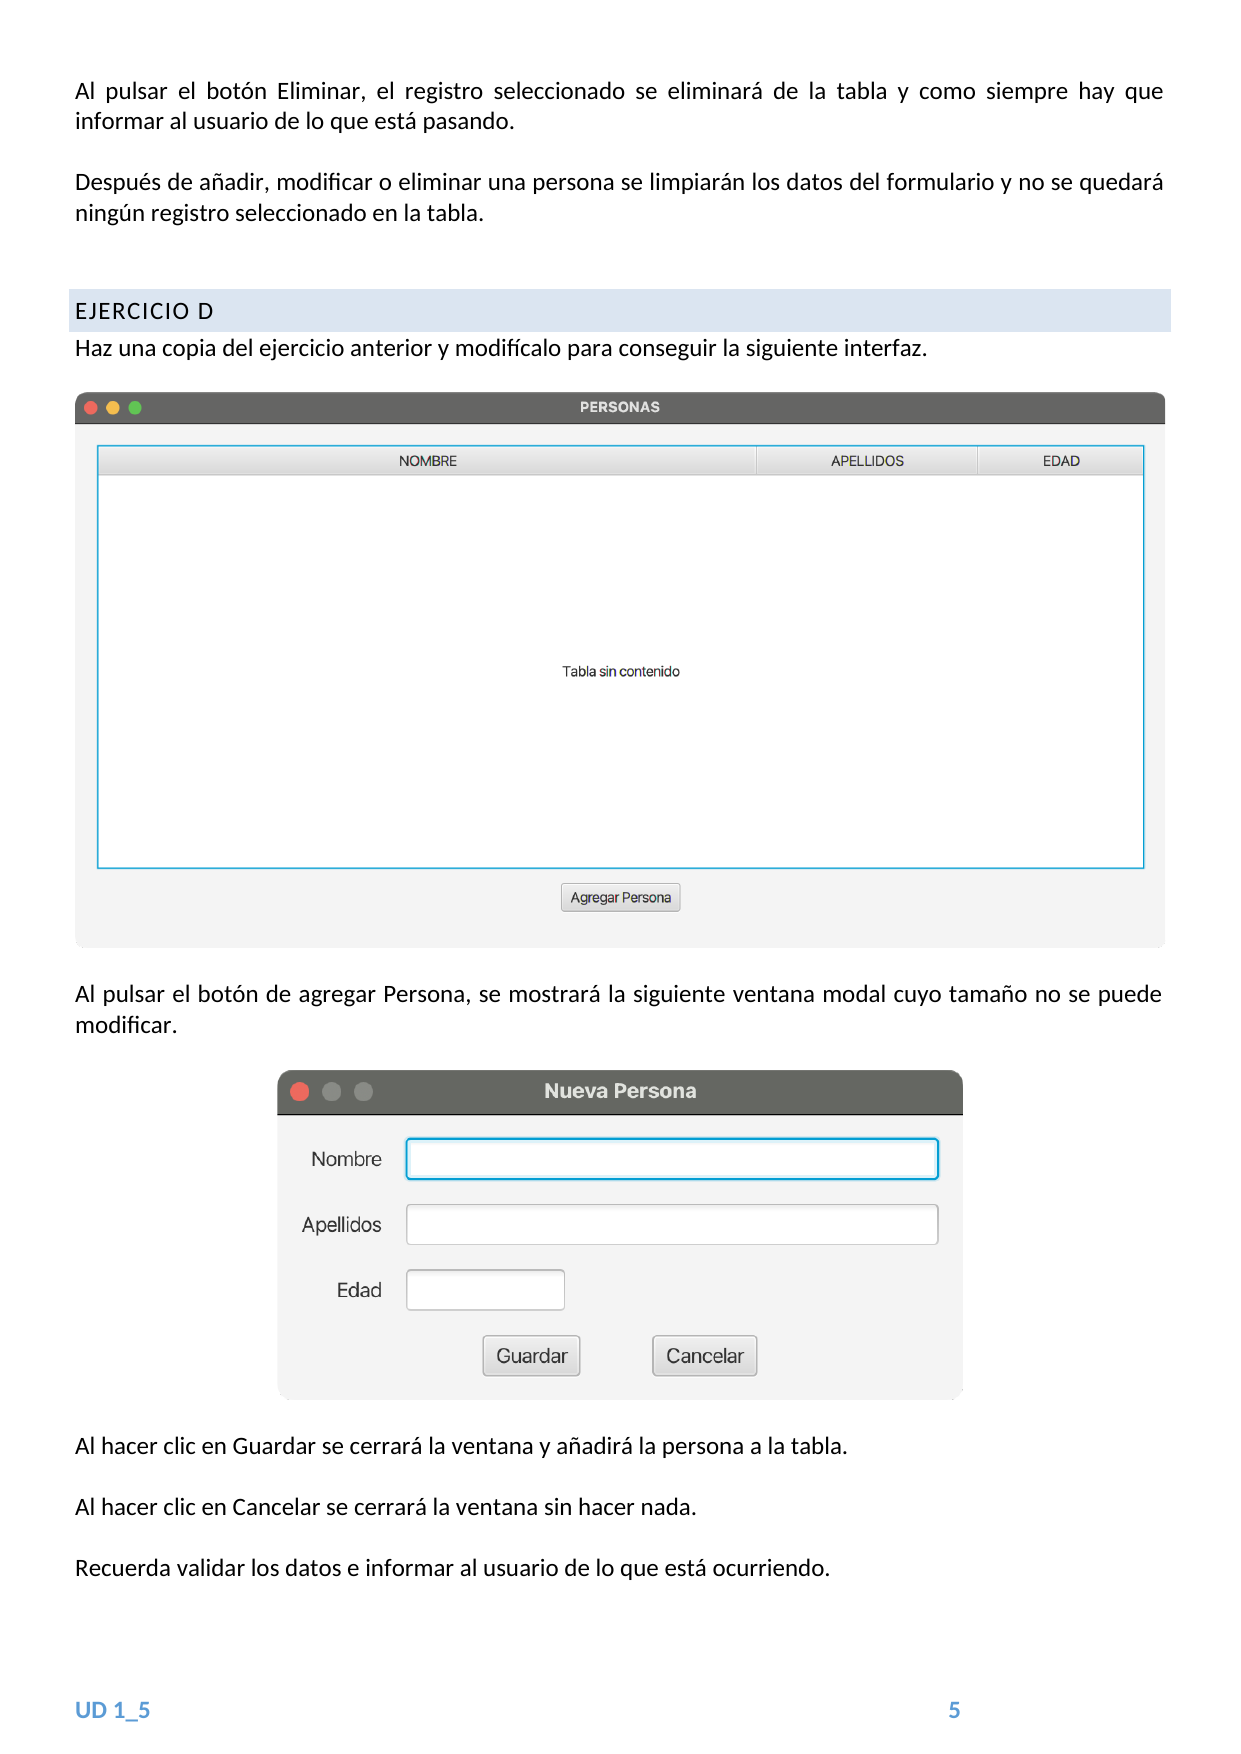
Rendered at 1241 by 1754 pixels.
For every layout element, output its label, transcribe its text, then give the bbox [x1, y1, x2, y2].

picture [277, 1070, 963, 1400]
text Al pulsar el botón Eliminar, el registro seleccionado se eliminará de la tabla y como siempre hay que informar al usuario de lo que está pasando. [75, 75, 1165, 136]
text Recuerda validar los datos e informar al usuario de lo que está ocurriendo. [75, 1552, 1165, 1583]
text Al hacer clic en Cancelar se cerrará la ventana sin hacer nada. [75, 1491, 1165, 1522]
text Al hacer clic en Guardar se cerrará la ventana y añadirá la persona a la tabla. [75, 1430, 1165, 1461]
picture [75, 392, 1166, 948]
text Haz una copia del ejercicio anterior y modifícalo para conseguir la siguiente interfaz. [75, 332, 1165, 362]
text Después de añadir, modificar o eliminar una persona se limpiarán los datos del formulario y no se quedará ningún registro seleccionado en la tabla. [75, 167, 1165, 228]
text Al pulsar el botón de agregar Persona, se mostrará la siguiente ventana modal cuyo tamaño no se puede modificar. [75, 978, 1165, 1039]
subtitle EJERCICIO D [75, 295, 1165, 325]
